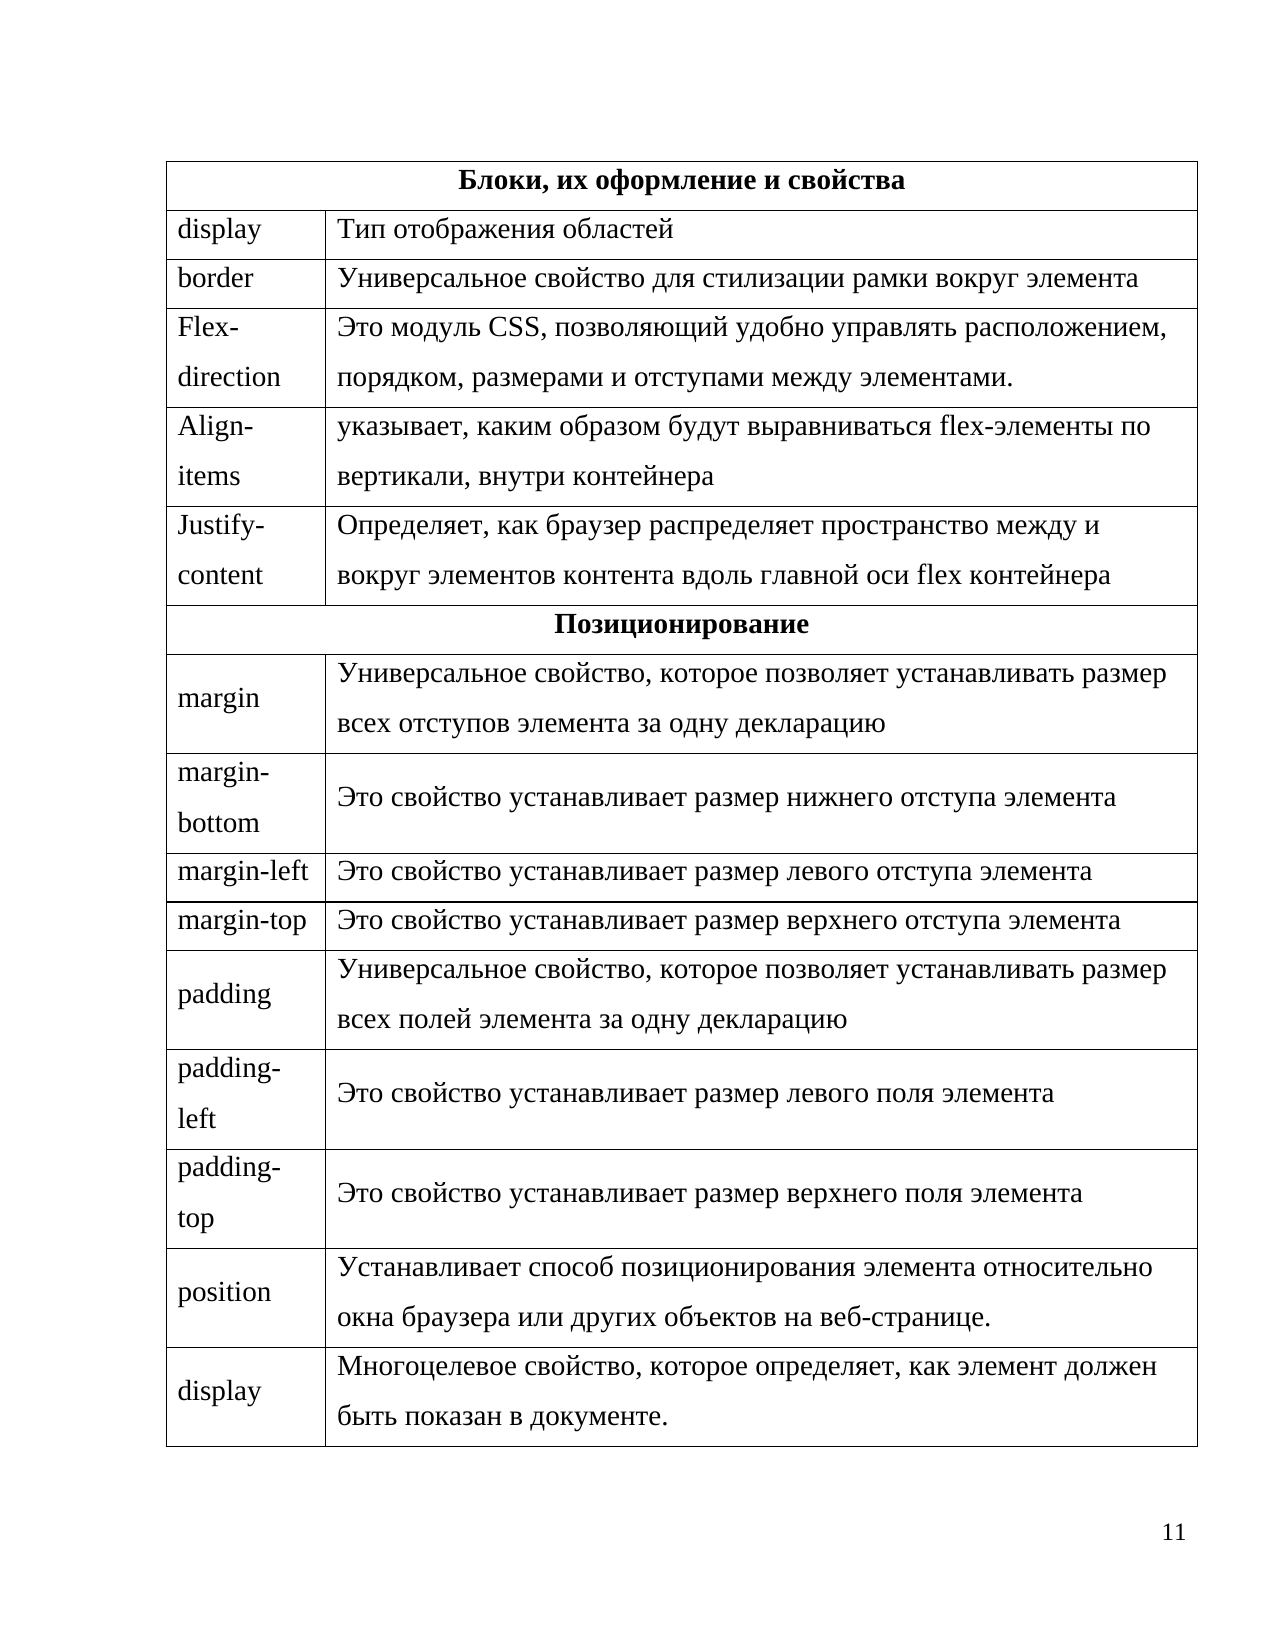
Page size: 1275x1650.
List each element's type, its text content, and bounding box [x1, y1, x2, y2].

table_cell Это свойство устанавливает размер левого поля элемента [326, 1050, 1197, 1148]
table_cell position [167, 1249, 325, 1347]
table_cell margin-bottom [167, 754, 325, 852]
table_cell Align-items [167, 408, 325, 506]
table_cell display [167, 1348, 325, 1446]
table_cell margin-left [167, 854, 325, 901]
table_cell display [167, 211, 325, 259]
table_cell Универсальное свойство для стилизации рамки вокруг элемента [326, 260, 1197, 308]
table_cell margin-top [167, 903, 325, 950]
table_cell Flex-direction [167, 309, 325, 407]
table_cell Это модуль CSS, позволяющий удобно управлять расположением, порядком, размерами и отступами между элементами. [326, 309, 1197, 407]
table_cell Это свойство устанавливает размер нижнего отступа элемента [326, 754, 1197, 852]
table_cell padding-top [167, 1150, 325, 1248]
table_cell Универсальное свойство, которое позволяет устанавливать размер всех полей элемента за одну декларацию [326, 951, 1197, 1049]
table_cell указывает, каким образом будут выравниваться flex-элементы по вертикали, внутри контейнера [326, 408, 1197, 506]
table_cell Определяет, как браузер распределяет пространство между и вокруг элементов контента вдоль главной оси flex контейнера [326, 507, 1197, 605]
table_cell Это свойство устанавливает размер левого отступа элемента [326, 854, 1197, 901]
table_cell Универсальное свойство, которое позволяет устанавливать размер всех отступов элемента за одну декларацию [326, 655, 1197, 753]
table_cell Тип отображения областей [326, 211, 1197, 259]
table_cell Это свойство устанавливает размер верхнего поля элемента [326, 1150, 1197, 1248]
table_cell Устанавливает способ позиционирования элемента относительно окна браузера или других объектов на веб-странице. [326, 1249, 1197, 1347]
table_header Блоки, их оформление и свойства [167, 162, 1197, 210]
table_cell Многоцелевое свойство, которое определяет, как элемент должен быть показан в документе. [326, 1348, 1197, 1446]
table_cell padding-left [167, 1050, 325, 1148]
table_cell border [167, 260, 325, 308]
table_cell padding [167, 951, 325, 1049]
table_cell Позиционирование [167, 606, 1197, 654]
table_cell Это свойство устанавливает размер верхнего отступа элемента [326, 903, 1197, 950]
table_cell margin [167, 655, 325, 753]
table_cell Justify-content [167, 507, 325, 605]
